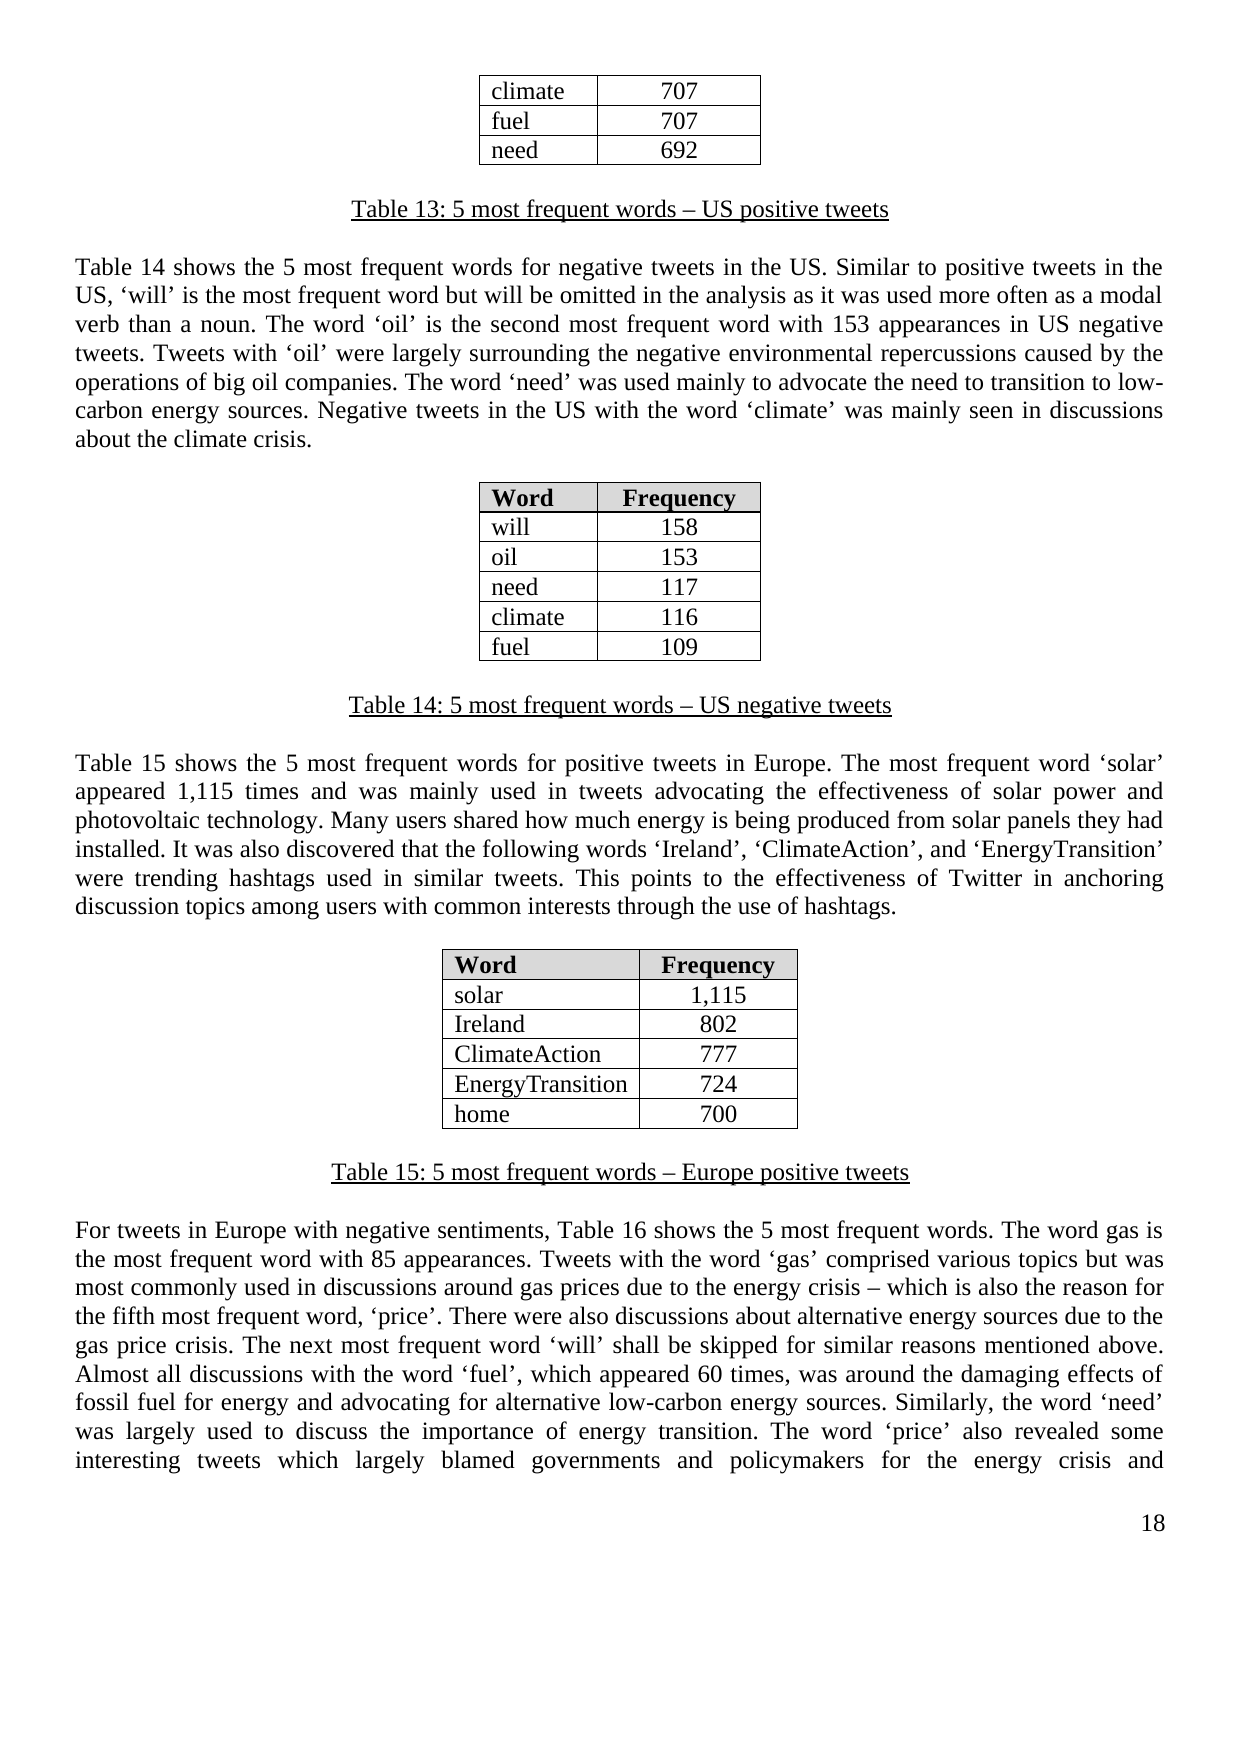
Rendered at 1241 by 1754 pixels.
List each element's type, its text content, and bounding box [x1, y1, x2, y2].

table_cell climate [480, 76, 597, 105]
table_cell fuel [480, 106, 597, 134]
table_header Frequency [598, 483, 760, 511]
table_header Frequency [640, 950, 797, 979]
table_cell fuel [480, 632, 597, 660]
text Table 14: 5 most frequent words – US negative tweets [75, 690, 1165, 719]
table_cell need [480, 572, 597, 601]
table_cell 692 [598, 136, 760, 164]
table_cell 802 [640, 1010, 797, 1038]
table_cell climate [480, 602, 597, 631]
table_cell 700 [640, 1099, 797, 1128]
text Table 15 shows the 5 most frequent words for positive tweets in Europe. The most frequent word ‘solar’ appeared 1,115 times and was mainly used in tweets advocating the effectiveness of solar power and photovoltaic technology. Many users shared how much energy is being produced from solar panels they had installed. It was also discovered that the following words ‘Ireland’, ‘ClimateAction’, and ‘EnergyTransition’ were trending hashtags used in similar tweets. This points to the effectiveness of Twitter in anchoring discussion topics among users with common interests through the use of hashtags. [75, 748, 1165, 920]
table_cell 707 [598, 106, 760, 134]
table_cell solar [443, 980, 639, 1008]
text Table 14 shows the 5 most frequent words for negative tweets in the US. Similar to positive tweets in the US, ‘will’ is the most frequent word but will be omitted in the analysis as it was used more often as a modal verb than a noun. The word ‘oil’ is the second most frequent word with 153 appearances in US negative tweets. Tweets with ‘oil’ were largely surrounding the negative environmental repercussions caused by the operations of big oil companies. The word ‘need’ was used mainly to advocate the need to transition to low-carbon energy sources. Negative tweets in the US with the word ‘climate’ was mainly seen in discussions about the climate crisis. [75, 252, 1165, 453]
table_cell Ireland [443, 1010, 639, 1038]
text Table 15: 5 most frequent words – Europe positive tweets [75, 1157, 1165, 1186]
table_cell 707 [598, 76, 760, 105]
table_cell oil [480, 542, 597, 571]
table_cell 1,115 [640, 980, 797, 1008]
text Table 13: 5 most frequent words – US positive tweets [75, 194, 1165, 223]
table_cell 153 [598, 542, 760, 571]
table_cell 777 [640, 1039, 797, 1068]
table_cell EnergyTransition [443, 1069, 639, 1098]
table_cell need [480, 136, 597, 164]
table_cell will [480, 513, 597, 541]
table_cell 109 [598, 632, 760, 660]
table_cell ClimateAction [443, 1039, 639, 1068]
table_cell 116 [598, 602, 760, 631]
table_cell 117 [598, 572, 760, 601]
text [75, 1215, 1165, 1474]
table_cell 724 [640, 1069, 797, 1098]
table_cell home [443, 1099, 639, 1128]
table_cell 158 [598, 513, 760, 541]
table_header Word [443, 950, 639, 979]
table_header Word [480, 483, 597, 511]
